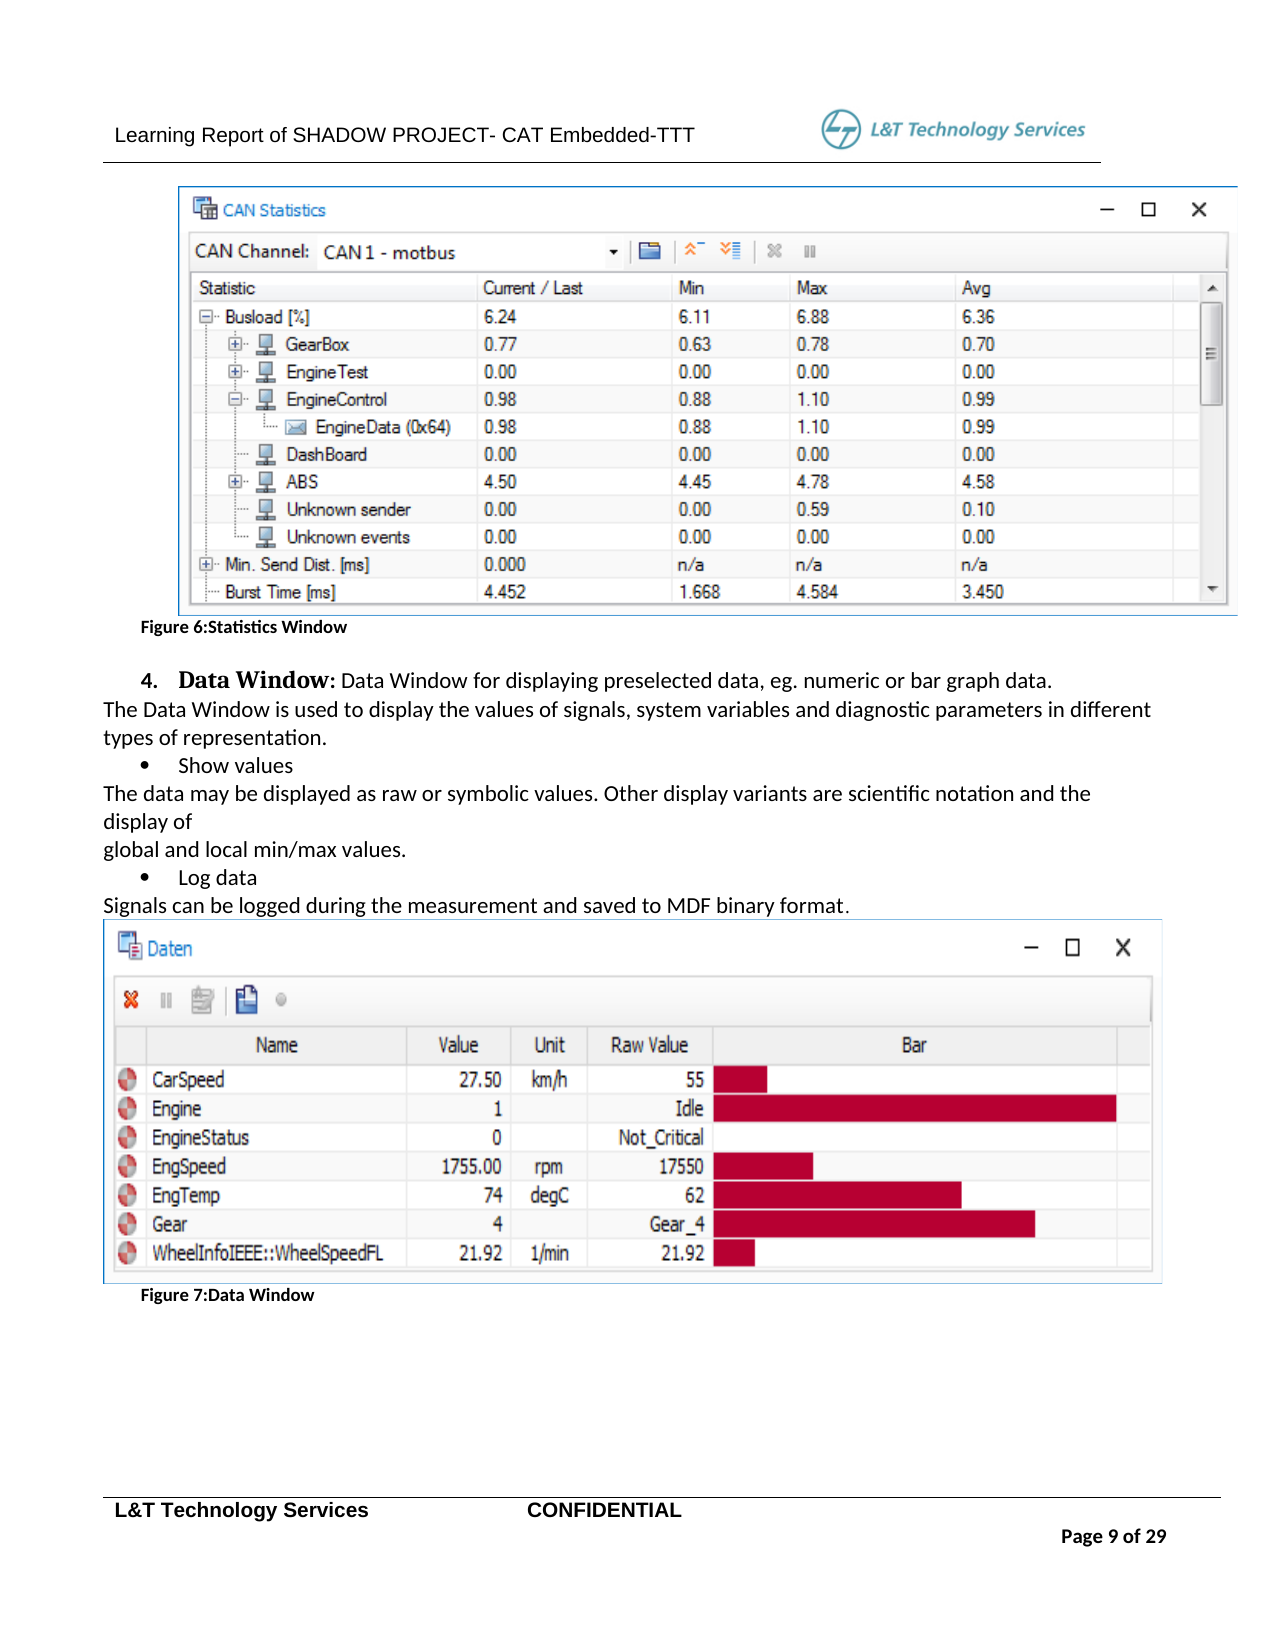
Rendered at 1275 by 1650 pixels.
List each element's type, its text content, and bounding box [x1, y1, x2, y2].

text Signals can be logged during the measurement and saved to MDF binary format. [103, 891, 1162, 919]
list Show values [141, 751, 1162, 779]
list Log data [141, 863, 1162, 891]
text Figure 6:Statistics Window [103, 615, 1162, 638]
text global and local min/max values. [103, 835, 1162, 863]
text The data may be displayed as raw or symbolic values. Other display variants are scientific notation and the display of [103, 779, 1162, 835]
list Data Window: Data Window for displaying preselected data, eg. numeric or bar graph data. [141, 666, 1162, 695]
text The Data Window is used to display the values of signals, system variables and diagnostic parameters in different types of representation. [103, 695, 1162, 751]
text Figure 7:Data Window [103, 1284, 1162, 1306]
